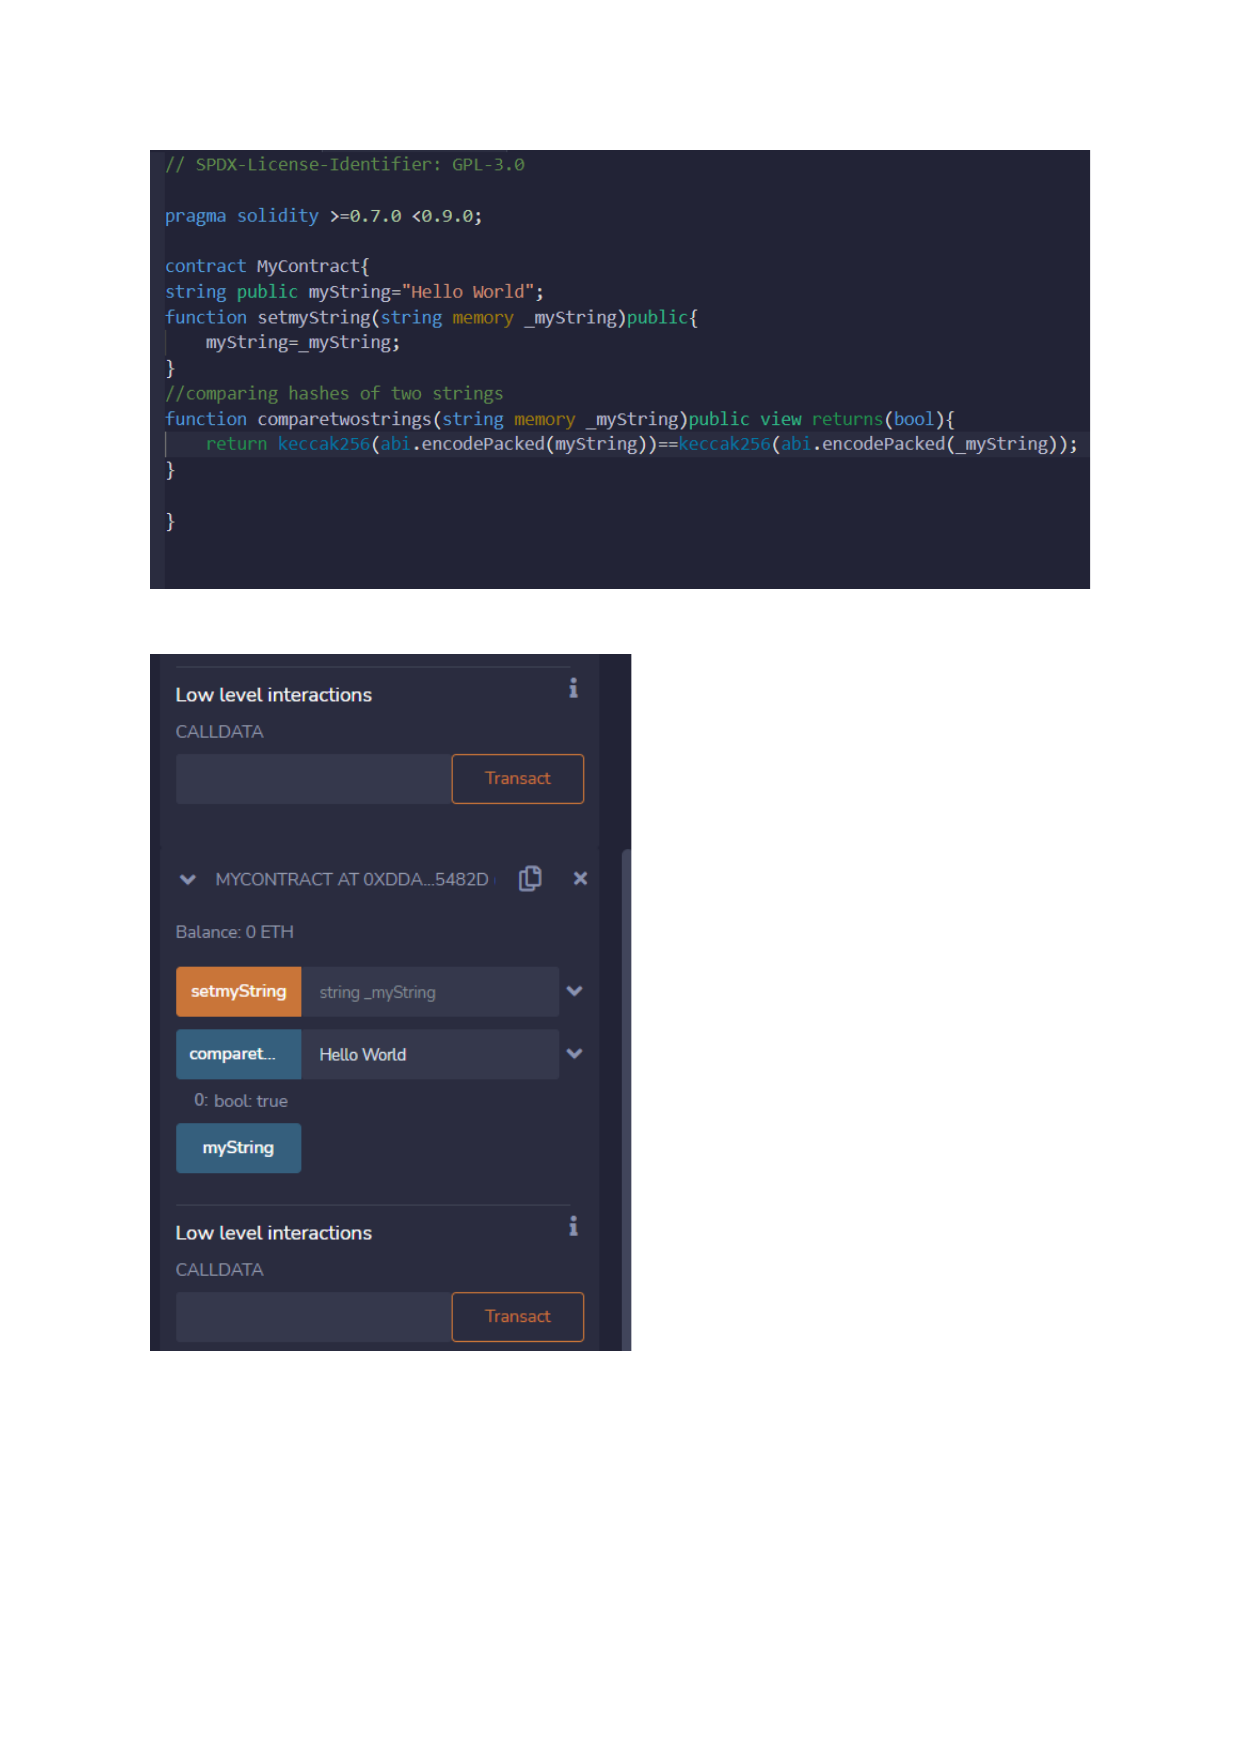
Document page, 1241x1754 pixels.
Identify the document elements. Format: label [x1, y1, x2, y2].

picture [150, 654, 632, 1351]
picture [150, 150, 1091, 589]
